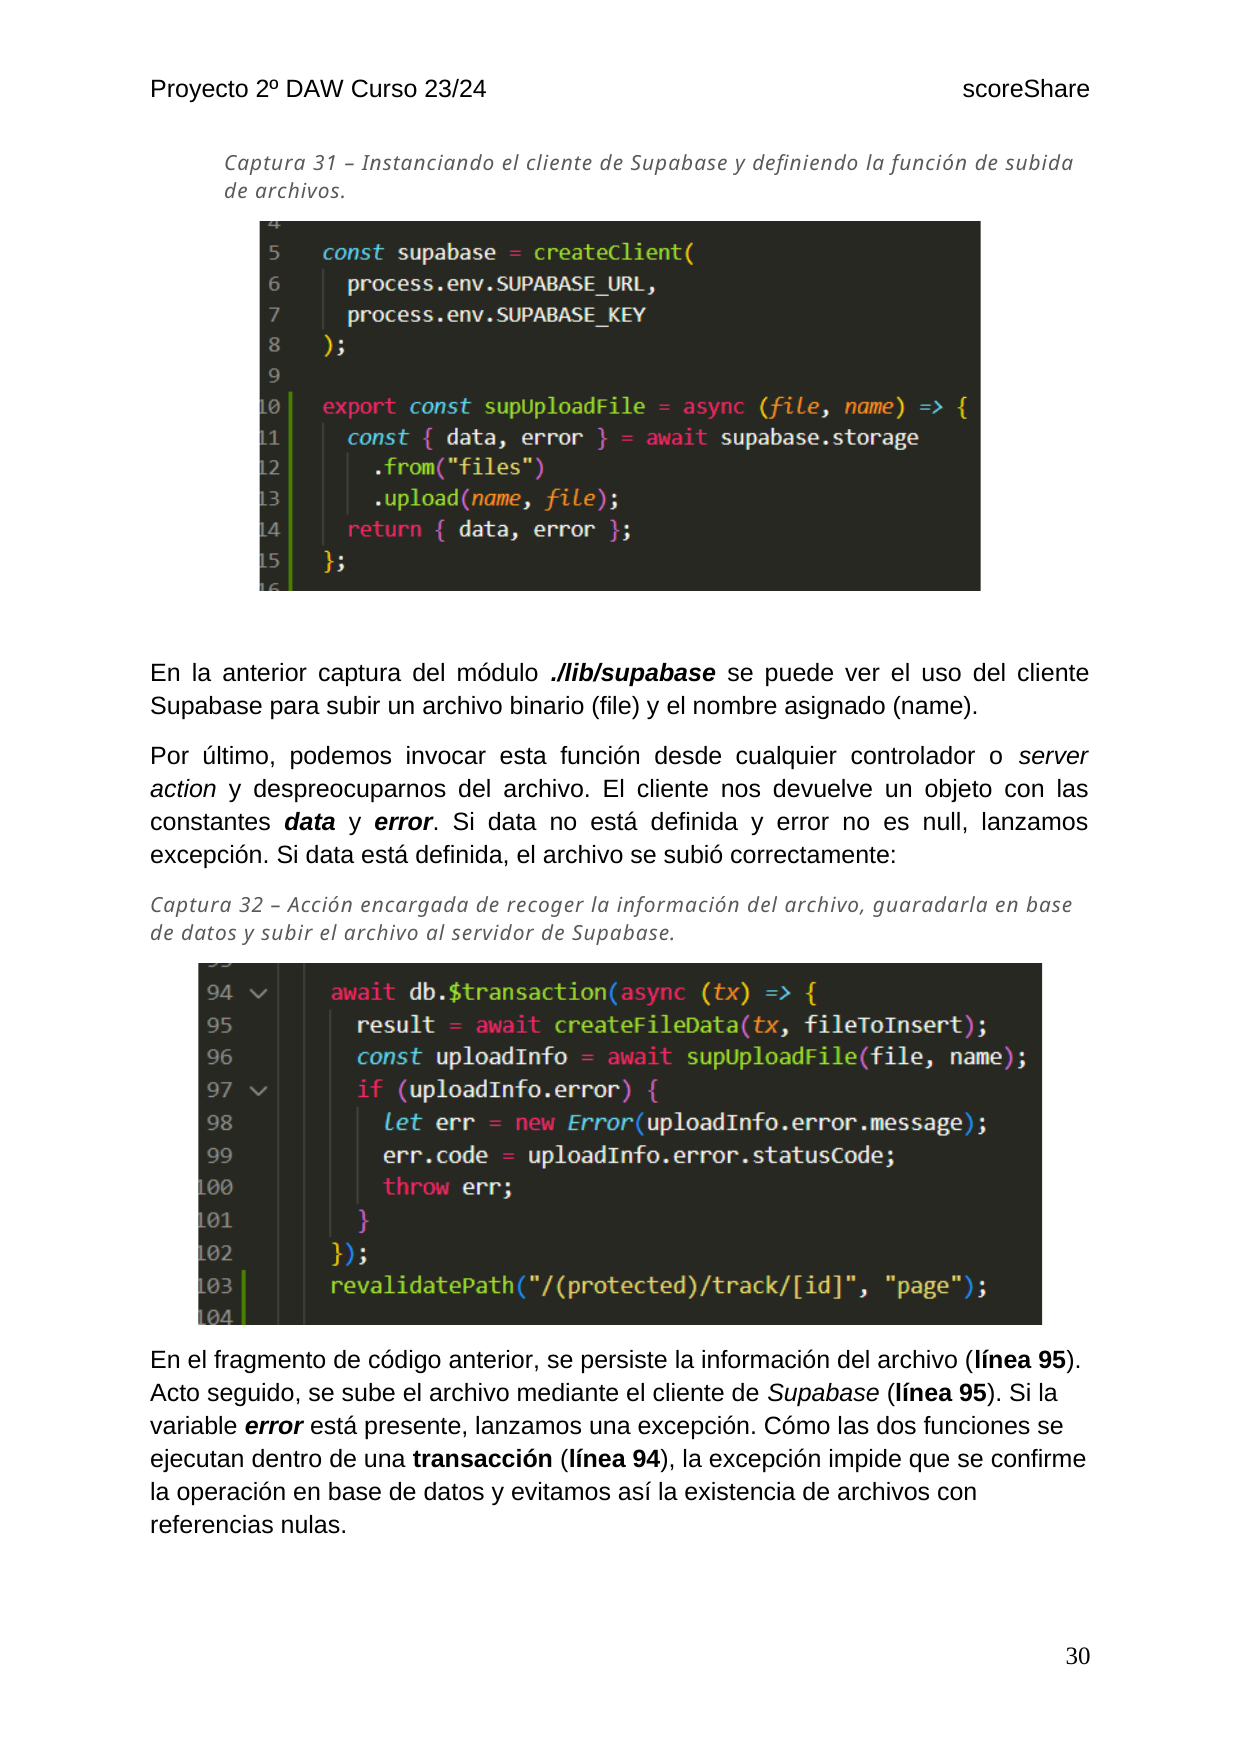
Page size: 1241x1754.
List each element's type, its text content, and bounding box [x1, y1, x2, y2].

picture [198, 963, 1043, 1325]
text En la anterior captura del módulo ./lib/supabase se puede ver el uso del cliente Supabase para subir un archivo binario (file) y el nombre asignado (name). [150, 658, 1090, 720]
text Por último, podemos invocar esta función desde cualquier controlador o server action y despreocuparnos del archivo. El cliente nos devuelve un objeto con las constantes data y error. Si data no está definida y error no es null, lanzamos excepción. Si data está definida, el archivo se subió correctamente: [150, 741, 1090, 869]
picture [259, 221, 981, 591]
text En el fragmento de código anterior, se persiste la información del archivo (línea 95). Acto seguido, se sube el archivo mediante el cliente de Supabase (línea 95). Si la variable error está presente, lanzamos una excepción. Cómo las dos funciones se ejecutan dentro de una transacción (línea 94), la excepción impide que se confirme la operación en base de datos y evitamos así la existencia de archivos con referencias nulas. [150, 1345, 1090, 1539]
